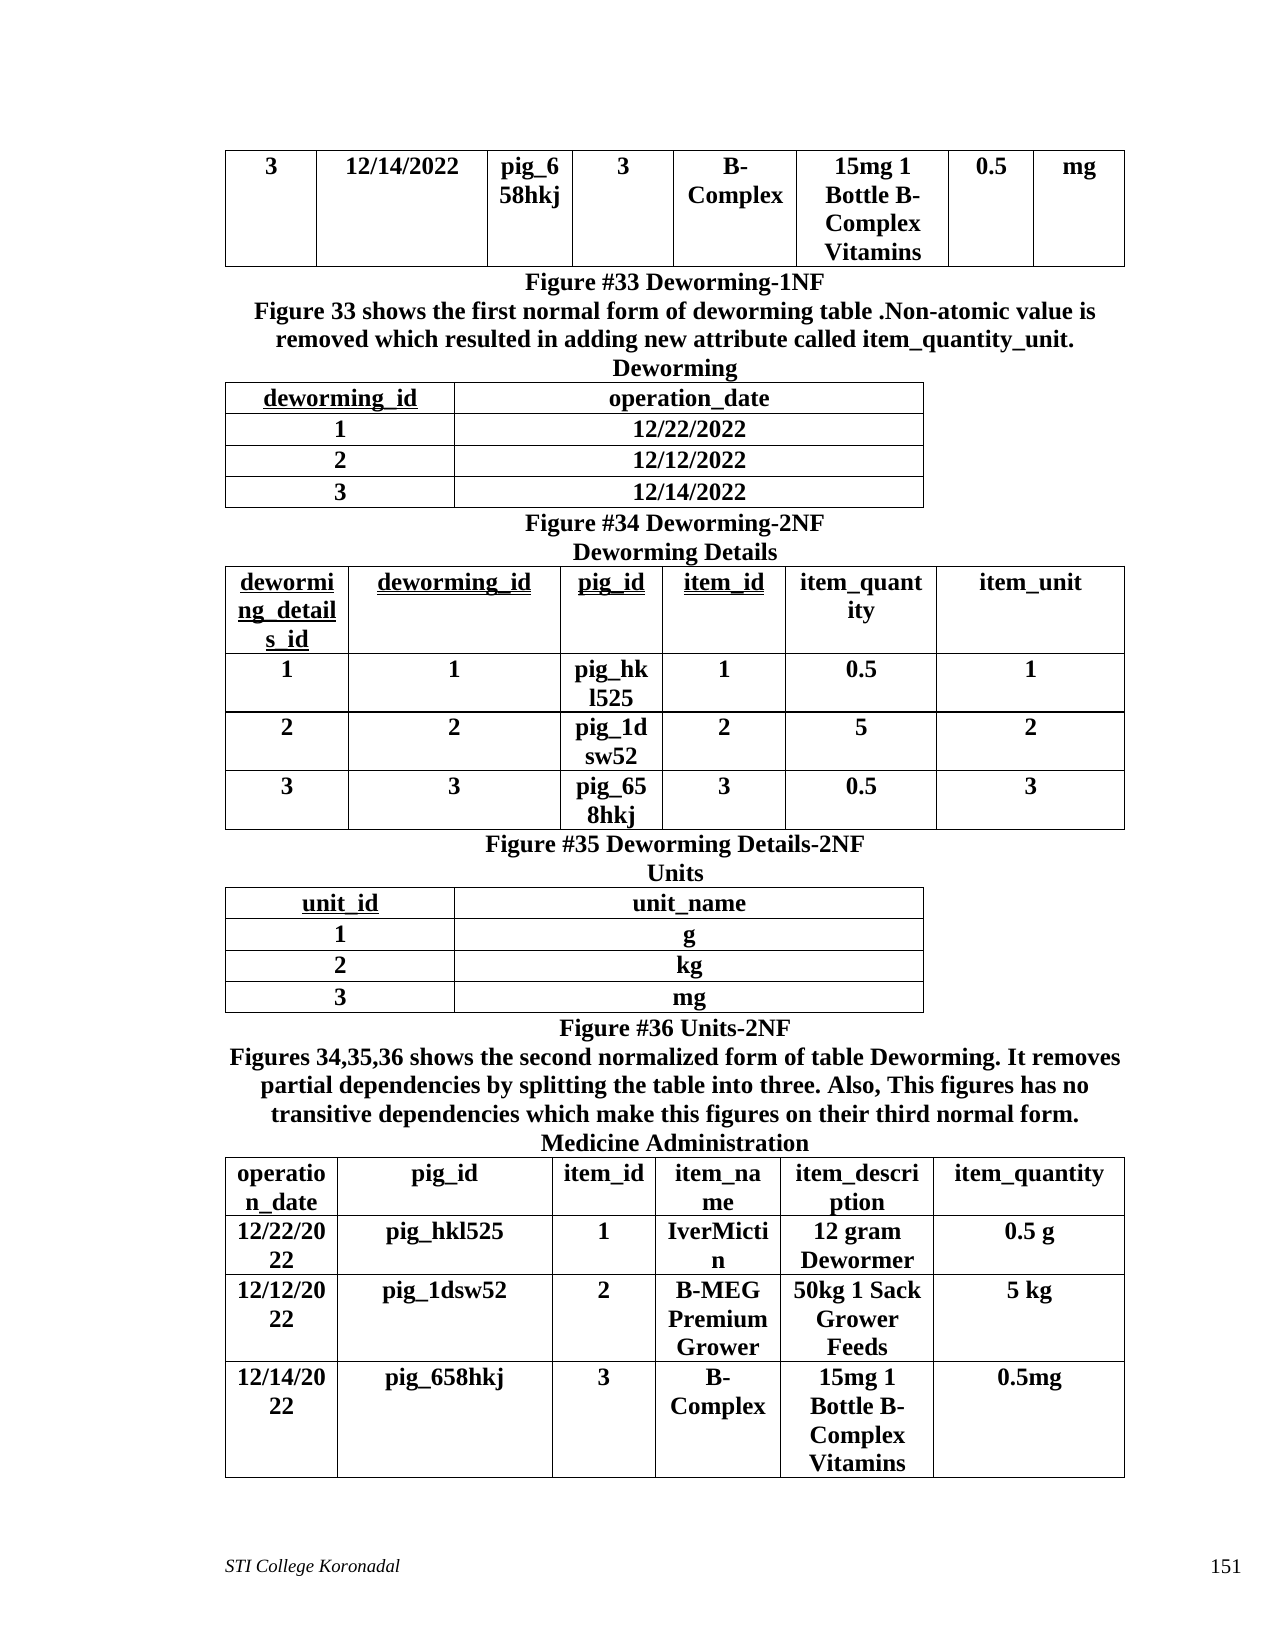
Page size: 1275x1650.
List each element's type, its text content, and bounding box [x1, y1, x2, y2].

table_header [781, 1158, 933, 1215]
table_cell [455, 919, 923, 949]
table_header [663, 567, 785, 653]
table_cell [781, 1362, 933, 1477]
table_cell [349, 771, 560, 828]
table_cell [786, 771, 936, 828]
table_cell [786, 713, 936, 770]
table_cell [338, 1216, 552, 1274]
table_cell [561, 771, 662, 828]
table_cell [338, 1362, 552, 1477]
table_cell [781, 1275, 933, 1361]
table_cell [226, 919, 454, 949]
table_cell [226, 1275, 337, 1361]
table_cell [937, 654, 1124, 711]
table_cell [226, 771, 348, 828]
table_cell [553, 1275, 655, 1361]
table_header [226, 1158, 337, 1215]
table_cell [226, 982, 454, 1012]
text Figure 33 shows the first normal form of deworming table .Non-atomic value is removed which resulted in adding new attribute called item_quantity_unit. [225, 296, 1125, 353]
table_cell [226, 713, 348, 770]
text Medicine Administration [225, 1128, 1125, 1157]
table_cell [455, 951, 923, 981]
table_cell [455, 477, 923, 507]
text Units [225, 858, 1125, 887]
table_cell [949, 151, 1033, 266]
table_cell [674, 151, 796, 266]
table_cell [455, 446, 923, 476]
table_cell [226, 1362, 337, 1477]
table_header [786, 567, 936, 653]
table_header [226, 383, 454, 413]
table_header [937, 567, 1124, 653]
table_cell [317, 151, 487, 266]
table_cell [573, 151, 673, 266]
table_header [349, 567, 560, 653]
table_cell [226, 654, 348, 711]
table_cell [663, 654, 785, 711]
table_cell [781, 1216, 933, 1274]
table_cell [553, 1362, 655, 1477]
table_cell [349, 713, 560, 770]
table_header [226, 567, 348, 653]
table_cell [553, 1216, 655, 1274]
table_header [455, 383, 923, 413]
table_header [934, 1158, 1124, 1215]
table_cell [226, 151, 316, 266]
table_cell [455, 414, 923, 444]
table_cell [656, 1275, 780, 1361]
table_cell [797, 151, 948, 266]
text Figure #34 Deworming-2NF [225, 508, 1125, 537]
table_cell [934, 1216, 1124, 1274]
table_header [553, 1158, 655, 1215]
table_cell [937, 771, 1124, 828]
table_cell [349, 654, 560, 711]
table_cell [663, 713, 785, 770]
text Figure #35 Deworming Details-2NF [225, 830, 1125, 858]
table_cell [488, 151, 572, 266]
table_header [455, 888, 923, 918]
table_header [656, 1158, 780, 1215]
text Figure #33 Deworming-1NF [225, 267, 1125, 296]
text Figure #36 Units-2NF [225, 1013, 1125, 1042]
text Deworming Details [225, 537, 1125, 566]
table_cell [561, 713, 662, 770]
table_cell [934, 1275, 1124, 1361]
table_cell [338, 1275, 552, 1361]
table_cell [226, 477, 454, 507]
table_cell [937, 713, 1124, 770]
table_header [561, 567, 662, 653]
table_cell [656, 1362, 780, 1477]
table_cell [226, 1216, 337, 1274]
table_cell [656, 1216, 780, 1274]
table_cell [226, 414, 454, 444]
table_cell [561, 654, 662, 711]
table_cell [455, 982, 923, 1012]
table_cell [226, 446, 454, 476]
text Deworming [225, 353, 1125, 382]
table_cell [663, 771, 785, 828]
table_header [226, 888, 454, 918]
text Figures 34,35,36 shows the second normalized form of table Deworming. It removes partial dependencies by splitting the table into three. Also, This figures has no transitive dependencies which make this figures on their third normal form. [225, 1042, 1125, 1128]
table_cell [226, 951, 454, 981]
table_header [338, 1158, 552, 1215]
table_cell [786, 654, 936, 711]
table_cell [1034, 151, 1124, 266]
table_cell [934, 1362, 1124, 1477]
